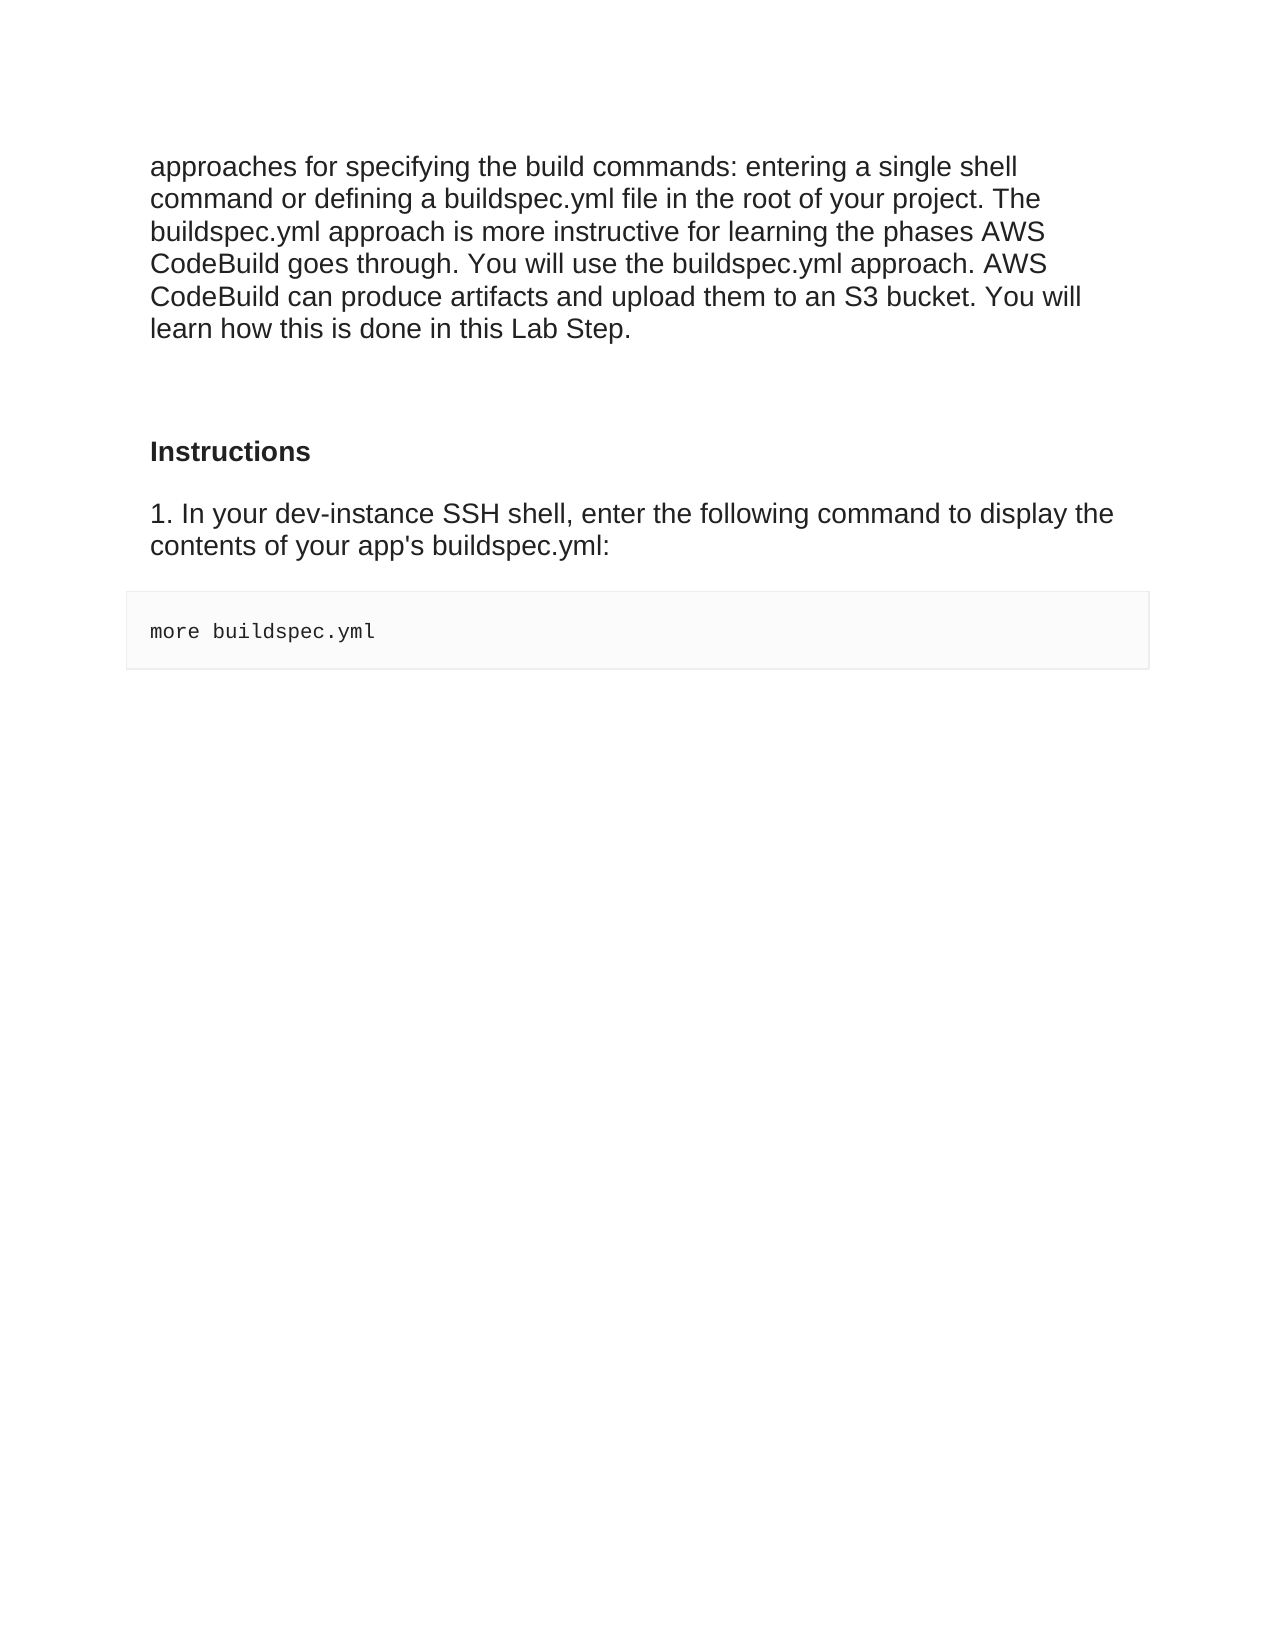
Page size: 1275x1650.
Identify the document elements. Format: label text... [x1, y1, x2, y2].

text more buildspec.yml [127, 592, 1148, 668]
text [150, 150, 1125, 344]
text Instructions [150, 435, 1125, 467]
text 1. In your dev-instance SSH shell, enter the following command to display the contents of your app's buildspec.yml: [150, 497, 1125, 561]
